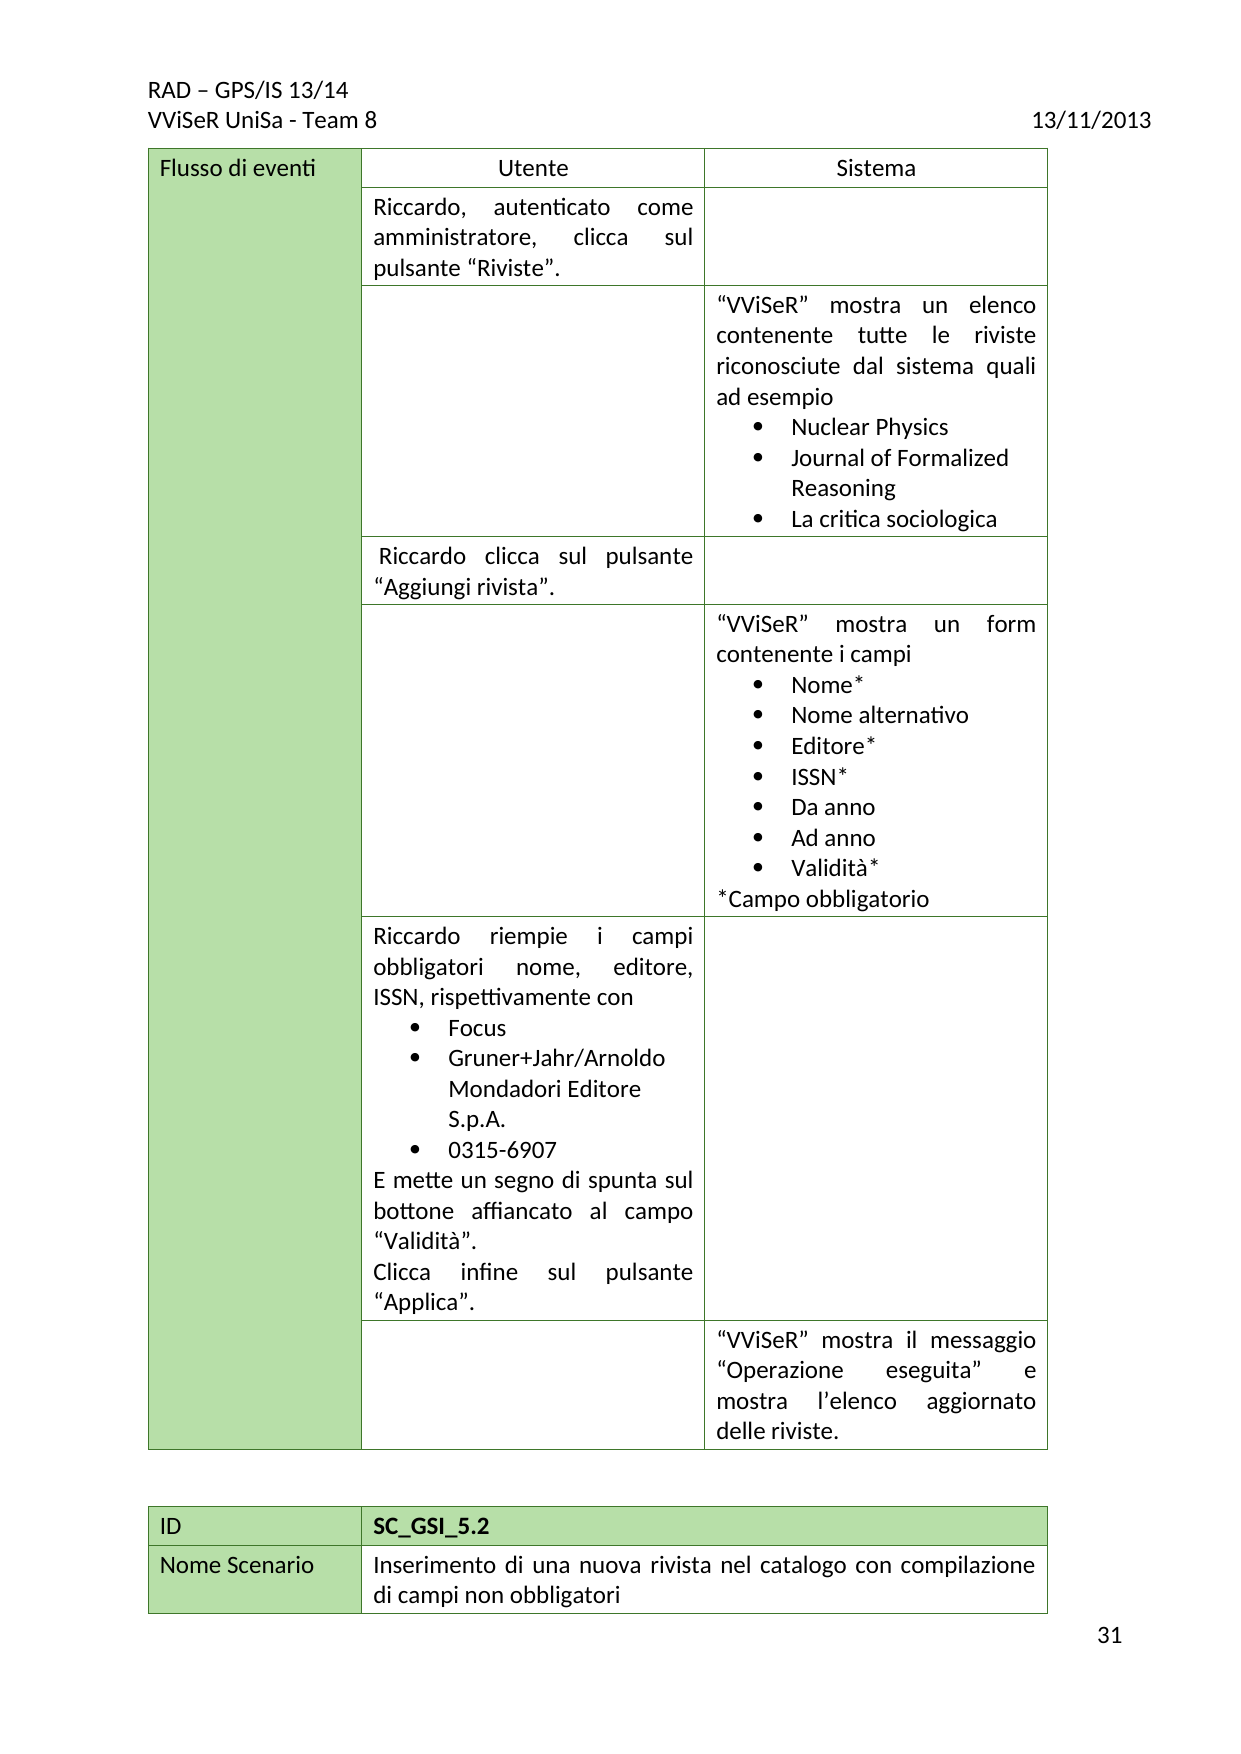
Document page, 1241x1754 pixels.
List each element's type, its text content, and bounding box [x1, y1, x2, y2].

table_cell [362, 286, 704, 536]
table_cell [362, 1321, 704, 1449]
table_header SC_GSI_5.2 [362, 1507, 1047, 1545]
table_cell [705, 537, 1047, 604]
table_cell “VViSeR” mostra un form contenente i campi Nome* Nome alternativo Editore* ISSN* Da anno Ad anno Validità* *Campo obbligatorio [705, 605, 1047, 916]
table_cell Riccardo riempie i campi obbligatori nome, editore, ISSN, rispettivamente con Focus Gruner+Jahr/Arnoldo Mondadori Editore S.p.A. 0315-6907 E mette un segno di spunta sul bottone affiancato al campo “Validità”. Clicca infine sul pulsante “Applica”. [362, 917, 704, 1320]
table_cell Utente [362, 149, 704, 187]
table_header ID [149, 1507, 361, 1545]
table_cell Nome Scenario [149, 1546, 361, 1613]
table_cell Inserimento di una nuova rivista nel catalogo con compilazione di campi non obbligatori [362, 1546, 1047, 1613]
table_cell “VViSeR” mostra un elenco contenente tutte le riviste riconosciute dal sistema quali ad esempio Nuclear Physics Journal of Formalized Reasoning La critica sociologica [705, 286, 1047, 536]
table_cell [705, 188, 1047, 285]
table_cell Sistema [705, 149, 1047, 187]
table_cell Flusso di eventi [149, 149, 361, 1449]
table_cell [362, 605, 704, 916]
table_cell Riccardo, autenticato come amministratore, clicca sul pulsante “Riviste”. [362, 188, 704, 285]
table_cell “VViSeR” mostra il messaggio “Operazione eseguita” e mostra l’elenco aggiornato delle riviste. [705, 1321, 1047, 1449]
table_cell Riccardo clicca sul pulsante “Aggiungi rivista”. [362, 537, 704, 604]
table_cell [705, 917, 1047, 1320]
